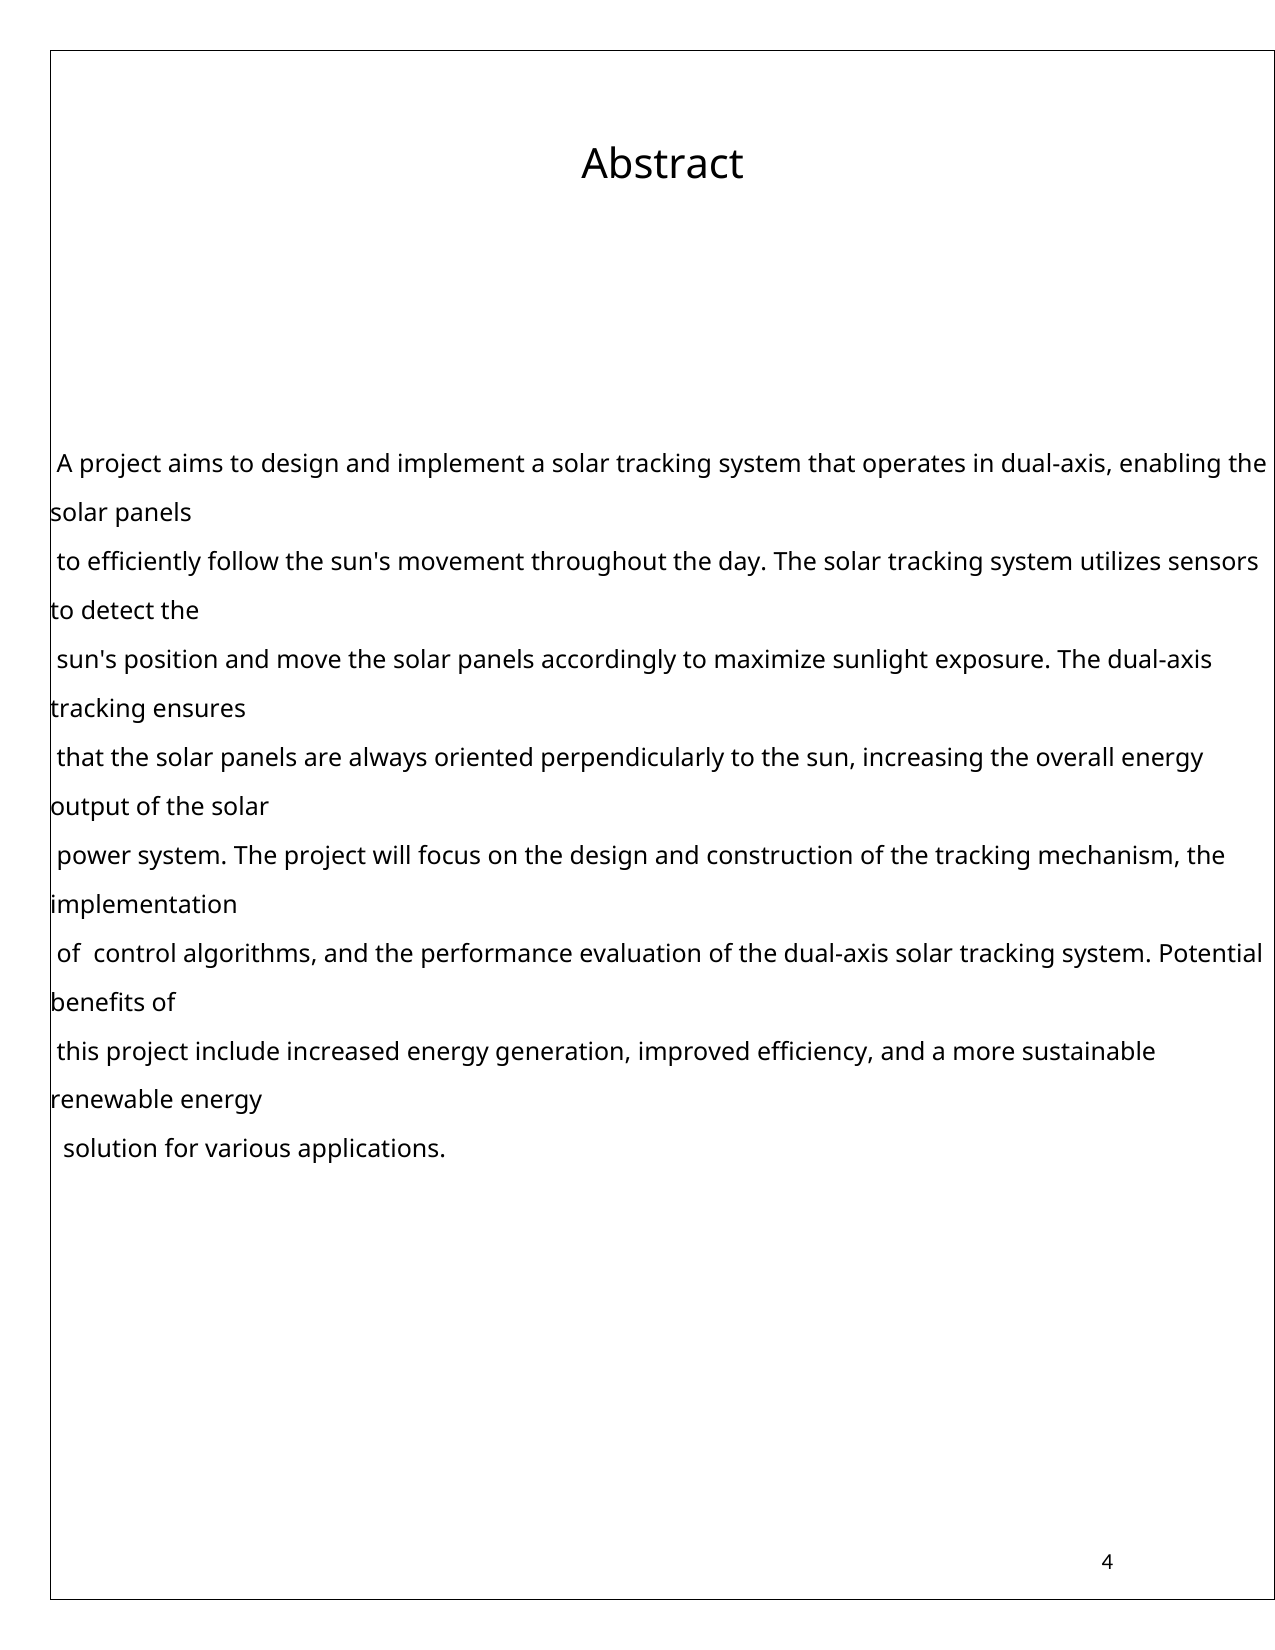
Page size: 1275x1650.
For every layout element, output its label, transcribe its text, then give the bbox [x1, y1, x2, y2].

text solution for various applications. [51, 1119, 1274, 1168]
text power system. The project will focus on the design and construction of the tracking mechanism, the implementation [51, 825, 1274, 923]
text this project include increased energy generation, improved efficiency, and a more sustainable renewable energy [51, 1021, 1274, 1119]
text sun's position and move the solar panels accordingly to maximize sunlight exposure. The dual-axis tracking ensures [51, 629, 1274, 727]
text to efficiently follow the sun's movement throughout the day. The solar tracking system utilizes sensors to detect the [51, 531, 1274, 629]
text A project aims to design and implement a solar tracking system that operates in dual-axis, enabling the solar panels [51, 433, 1274, 531]
text that the solar panels are always oriented perpendicularly to the sun, increasing the overall energy output of the solar [51, 727, 1274, 825]
text Abstract [51, 139, 1274, 188]
text of control algorithms, and the performance evaluation of the dual-axis solar tracking system. Potential benefits of [51, 923, 1274, 1021]
